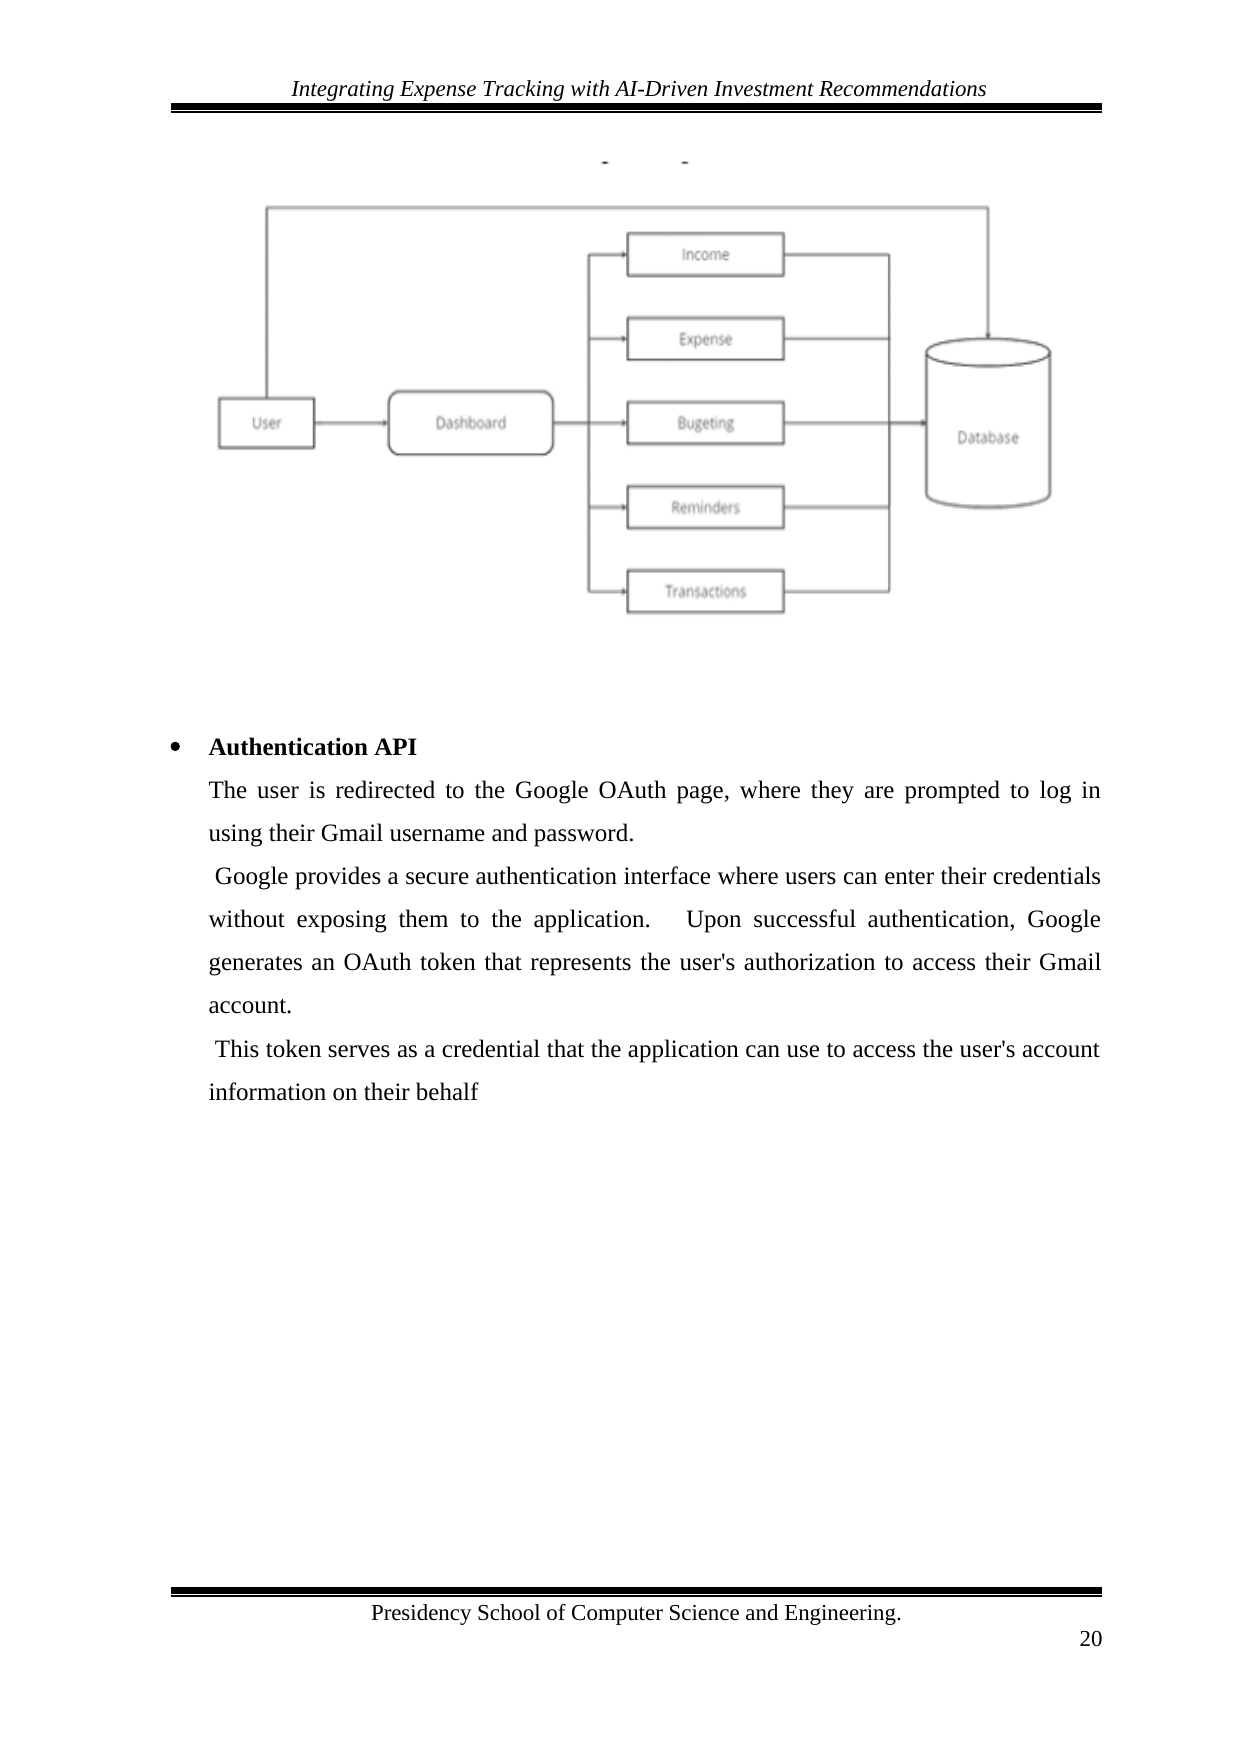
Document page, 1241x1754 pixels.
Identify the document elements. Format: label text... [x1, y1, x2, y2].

list The user is redirected to the Google OAuth page, where they are prompted to log in using their Gmail username and password. [208, 775, 1102, 847]
list This token serves as a credential that the application can use to access the user's account information on their behalf [208, 1034, 1102, 1106]
picture [170, 132, 1103, 662]
list Google provides a secure authentication interface where users can enter their credentials without exposing them to the application. Upon successful authentication, Google generates an OAuth token that represents the user's authorization to access their Gmail account. [208, 861, 1102, 1019]
list Authentication API [171, 732, 1102, 761]
